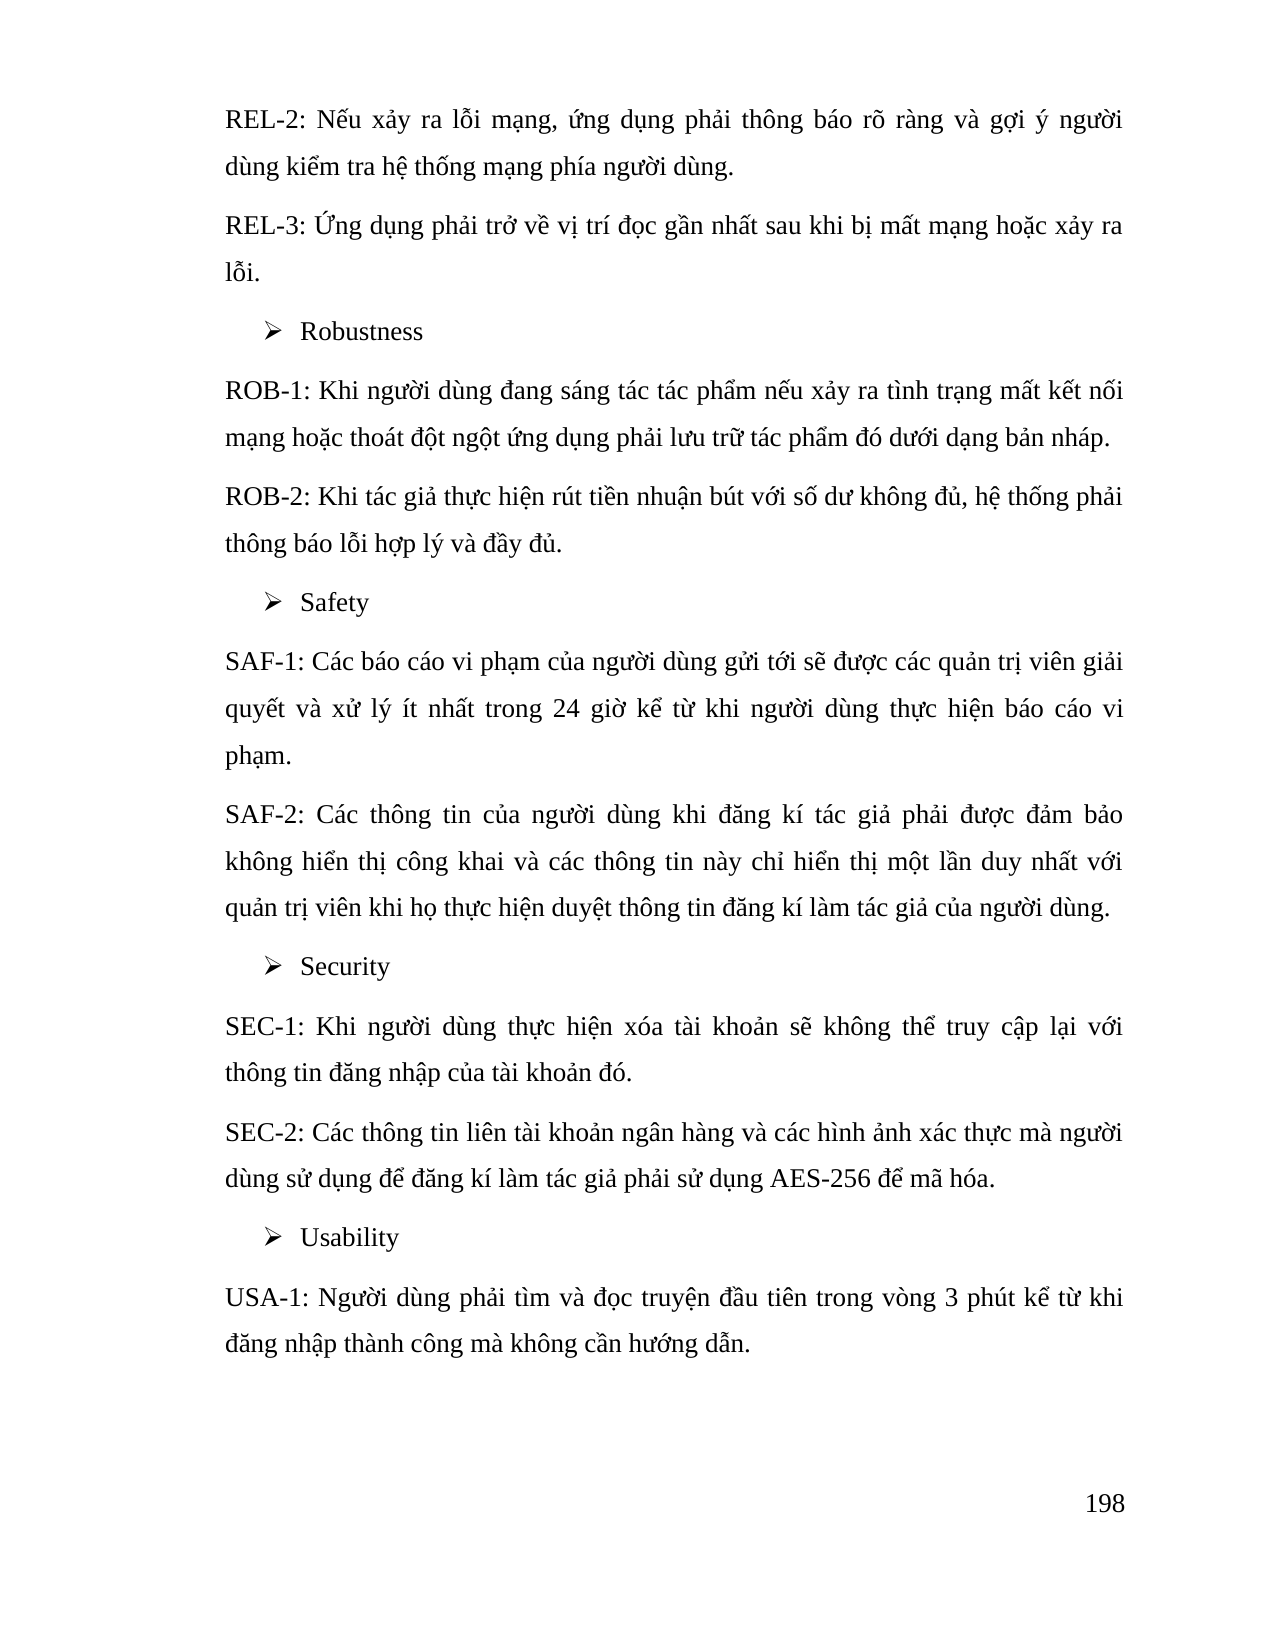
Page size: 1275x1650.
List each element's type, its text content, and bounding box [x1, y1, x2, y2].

text REL-3: Ứng dụng phải trở về vị trí đọc gần nhất sau khi bị mất mạng hoặc xảy ra lỗi. [225, 209, 1125, 287]
text REL-2: Nếu xảy ra lỗi mạng, ứng dụng phải thông báo rõ ràng và gợi ý người dùng kiểm tra hệ thống mạng phía người dùng. [225, 103, 1125, 181]
text USA-1: Người dùng phải tìm và đọc truyện đầu tiên trong vòng 3 phút kể từ khi đăng nhập thành công mà không cần hướng dẫn. [225, 1281, 1125, 1359]
list Robustness [262, 315, 1125, 346]
list Safety [262, 586, 1125, 617]
text SAF-1: Các báo cáo vi phạm của người dùng gửi tới sẽ được các quản trị viên giải quyết và xử lý ít nhất trong 24 giờ kể từ khi người dùng thực hiện báo cáo vi phạm. [225, 646, 1125, 770]
list Usability [262, 1222, 1125, 1253]
text ROB-2: Khi tác giả thực hiện rút tiền nhuận bút với số dư không đủ, hệ thống phải thông báo lỗi hợp lý và đầy đủ. [225, 480, 1125, 558]
text SAF-2: Các thông tin của người dùng khi đăng kí tác giả phải được đảm bảo không hiển thị công khai và các thông tin này chỉ hiển thị một lần duy nhất với quản trị viên khi họ thực hiện duyệt thông tin đăng kí làm tác giả của người dùng. [225, 798, 1125, 922]
list Security [262, 951, 1125, 982]
text SEC-2: Các thông tin liên tài khoản ngân hàng và các hình ảnh xác thực mà người dùng sử dụng để đăng kí làm tác giả phải sử dụng AES-256 để mã hóa. [225, 1116, 1125, 1193]
text ROB-1: Khi người dùng đang sáng tác tác phẩm nếu xảy ra tình trạng mất kết nối mạng hoặc thoát đột ngột ứng dụng phải lưu trữ tác phẩm đó dưới dạng bản nháp. [225, 374, 1125, 452]
text SEC-1: Khi người dùng thực hiện xóa tài khoản sẽ không thể truy cập lại với thông tin đăng nhập của tài khoản đó. [225, 1010, 1125, 1088]
